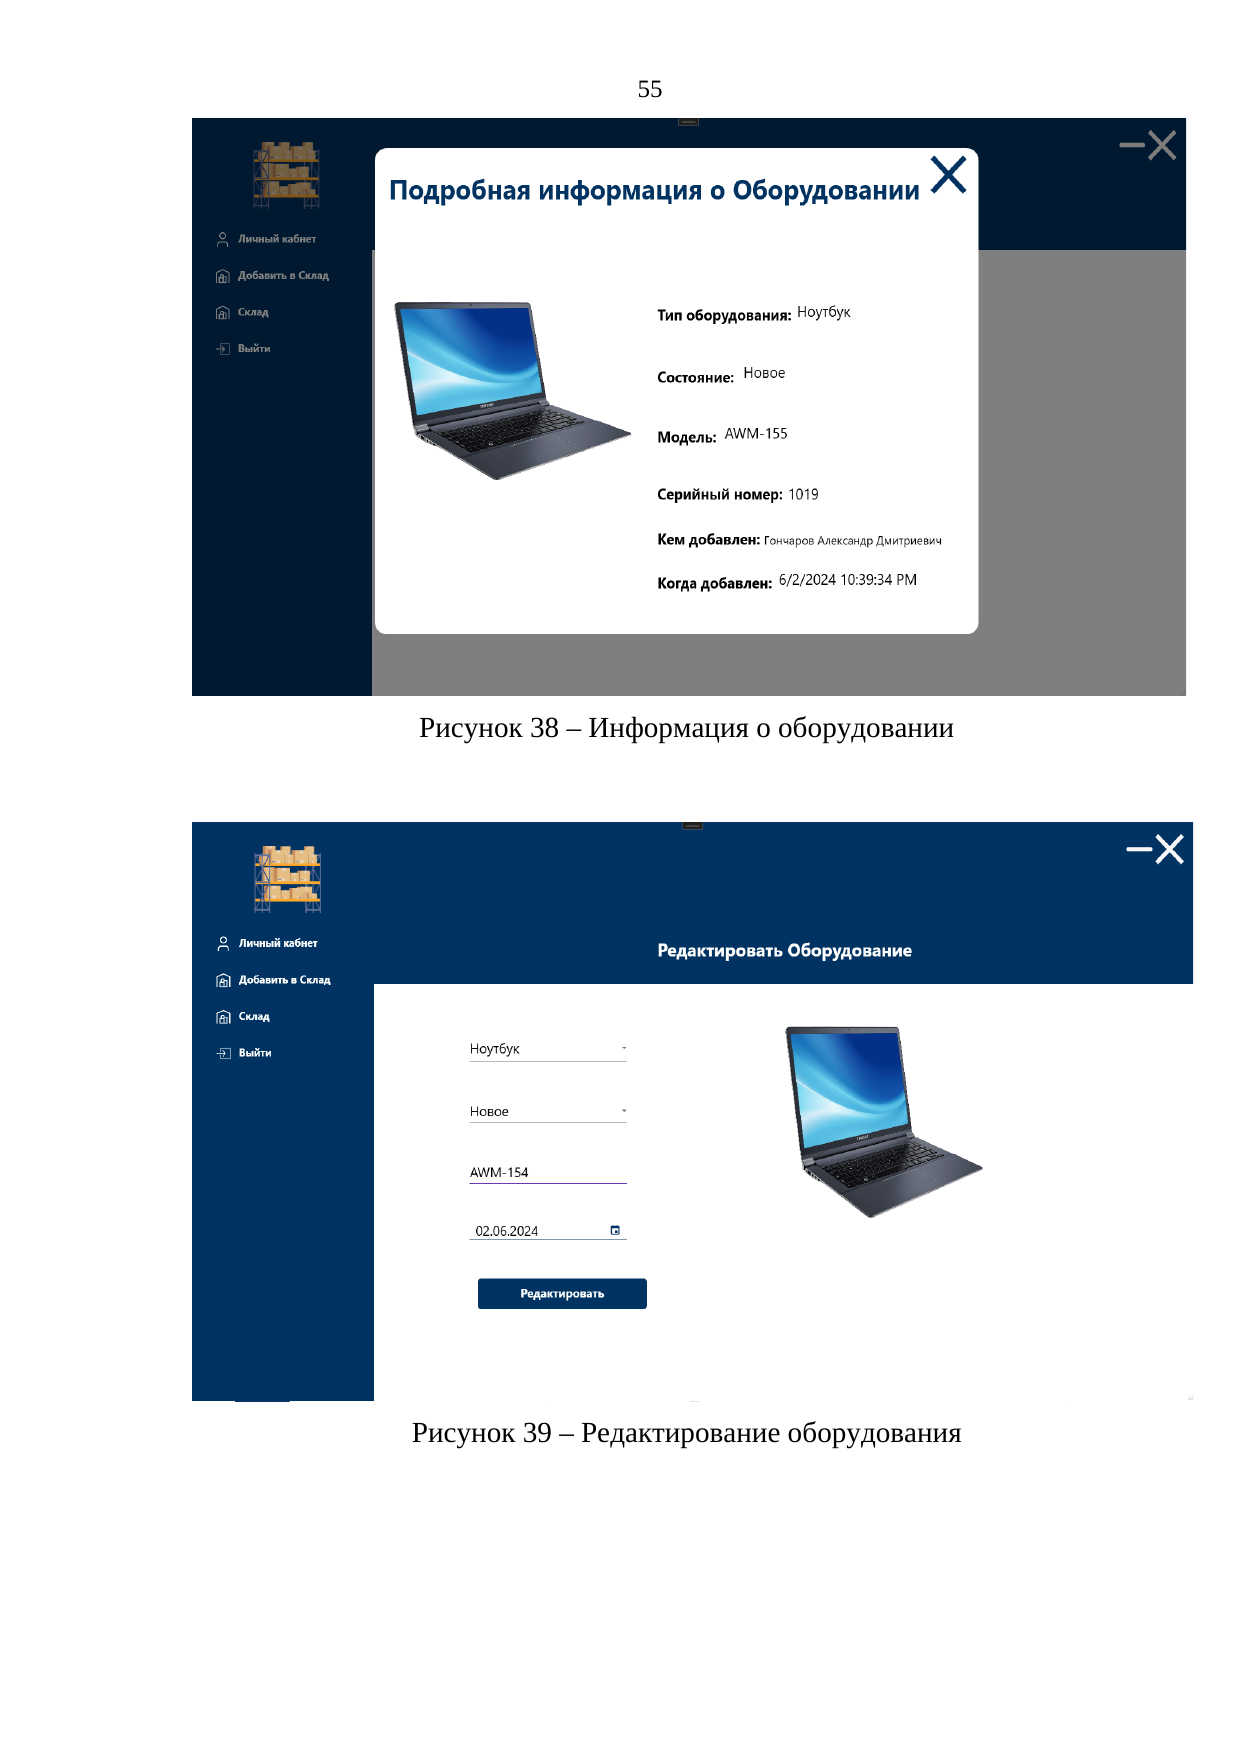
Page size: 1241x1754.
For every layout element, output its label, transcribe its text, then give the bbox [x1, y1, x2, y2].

text Рисунок 39 – Редактирование оборудования [118, 1416, 1181, 1449]
picture [192, 822, 1194, 1402]
picture [192, 118, 1187, 696]
text Рисунок 38 – Информация о оборудовании [118, 710, 1181, 743]
